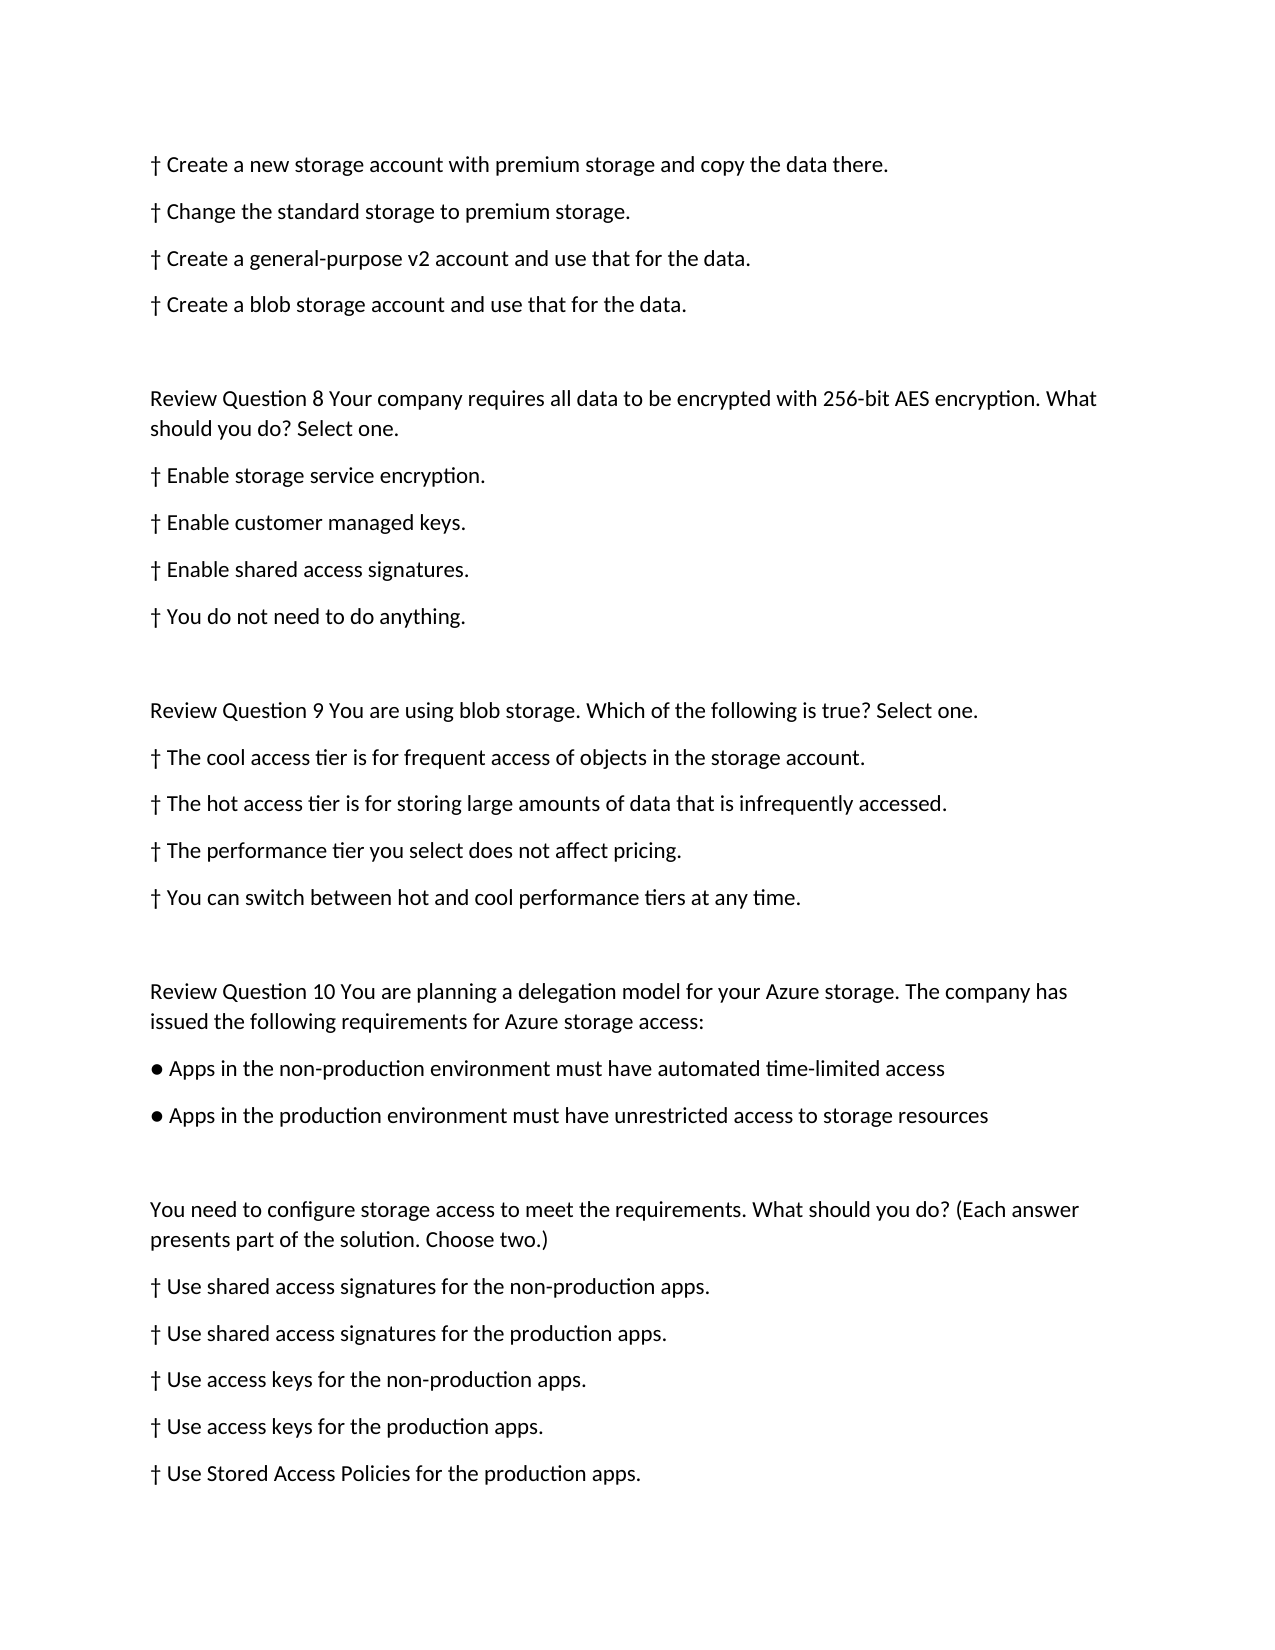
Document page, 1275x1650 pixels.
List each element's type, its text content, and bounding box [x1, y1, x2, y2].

text † Use shared access signatures for the production apps. [150, 1319, 1125, 1347]
text † You do not need to do anything. [150, 602, 1125, 630]
text † Create a new storage account with premium storage and copy the data there. [150, 150, 1125, 178]
text † Change the standard storage to premium storage. [150, 197, 1125, 225]
text † The hot access tier is for storing large amounts of data that is infrequently accessed. [150, 789, 1125, 818]
text † Use Stored Access Policies for the production apps. [150, 1459, 1125, 1487]
text † The cool access tier is for frequent access of objects in the storage account. [150, 743, 1125, 771]
text Review Question 9 You are using blob storage. Which of the following is true? Select one. [150, 696, 1125, 724]
text † Enable shared access signatures. [150, 555, 1125, 583]
text ● Apps in the non-production environment must have automated time-limited access [150, 1054, 1125, 1082]
text † You can switch between hot and cool performance tiers at any time. [150, 883, 1125, 911]
text † The performance tier you select does not affect pricing. [150, 836, 1125, 864]
text † Use access keys for the production apps. [150, 1412, 1125, 1441]
text Review Question 8 Your company requires all data to be encrypted with 256-bit AES encryption. What should you do? Select one. [150, 384, 1125, 443]
text † Enable customer managed keys. [150, 508, 1125, 536]
text Review Question 10 You are planning a delegation model for your Azure storage. The company has issued the following requirements for Azure storage access: [150, 977, 1125, 1035]
text ● Apps in the production environment must have unrestricted access to storage resources [150, 1101, 1125, 1129]
text † Create a general-purpose v2 account and use that for the data. [150, 244, 1125, 272]
text † Enable storage service encryption. [150, 461, 1125, 489]
text † Use access keys for the non-production apps. [150, 1366, 1125, 1394]
text † Create a blob storage account and use that for the data. [150, 291, 1125, 319]
text † Use shared access signatures for the non-production apps. [150, 1272, 1125, 1300]
text You need to configure storage access to meet the requirements. What should you do? (Each answer presents part of the solution. Choose two.) [150, 1195, 1125, 1253]
